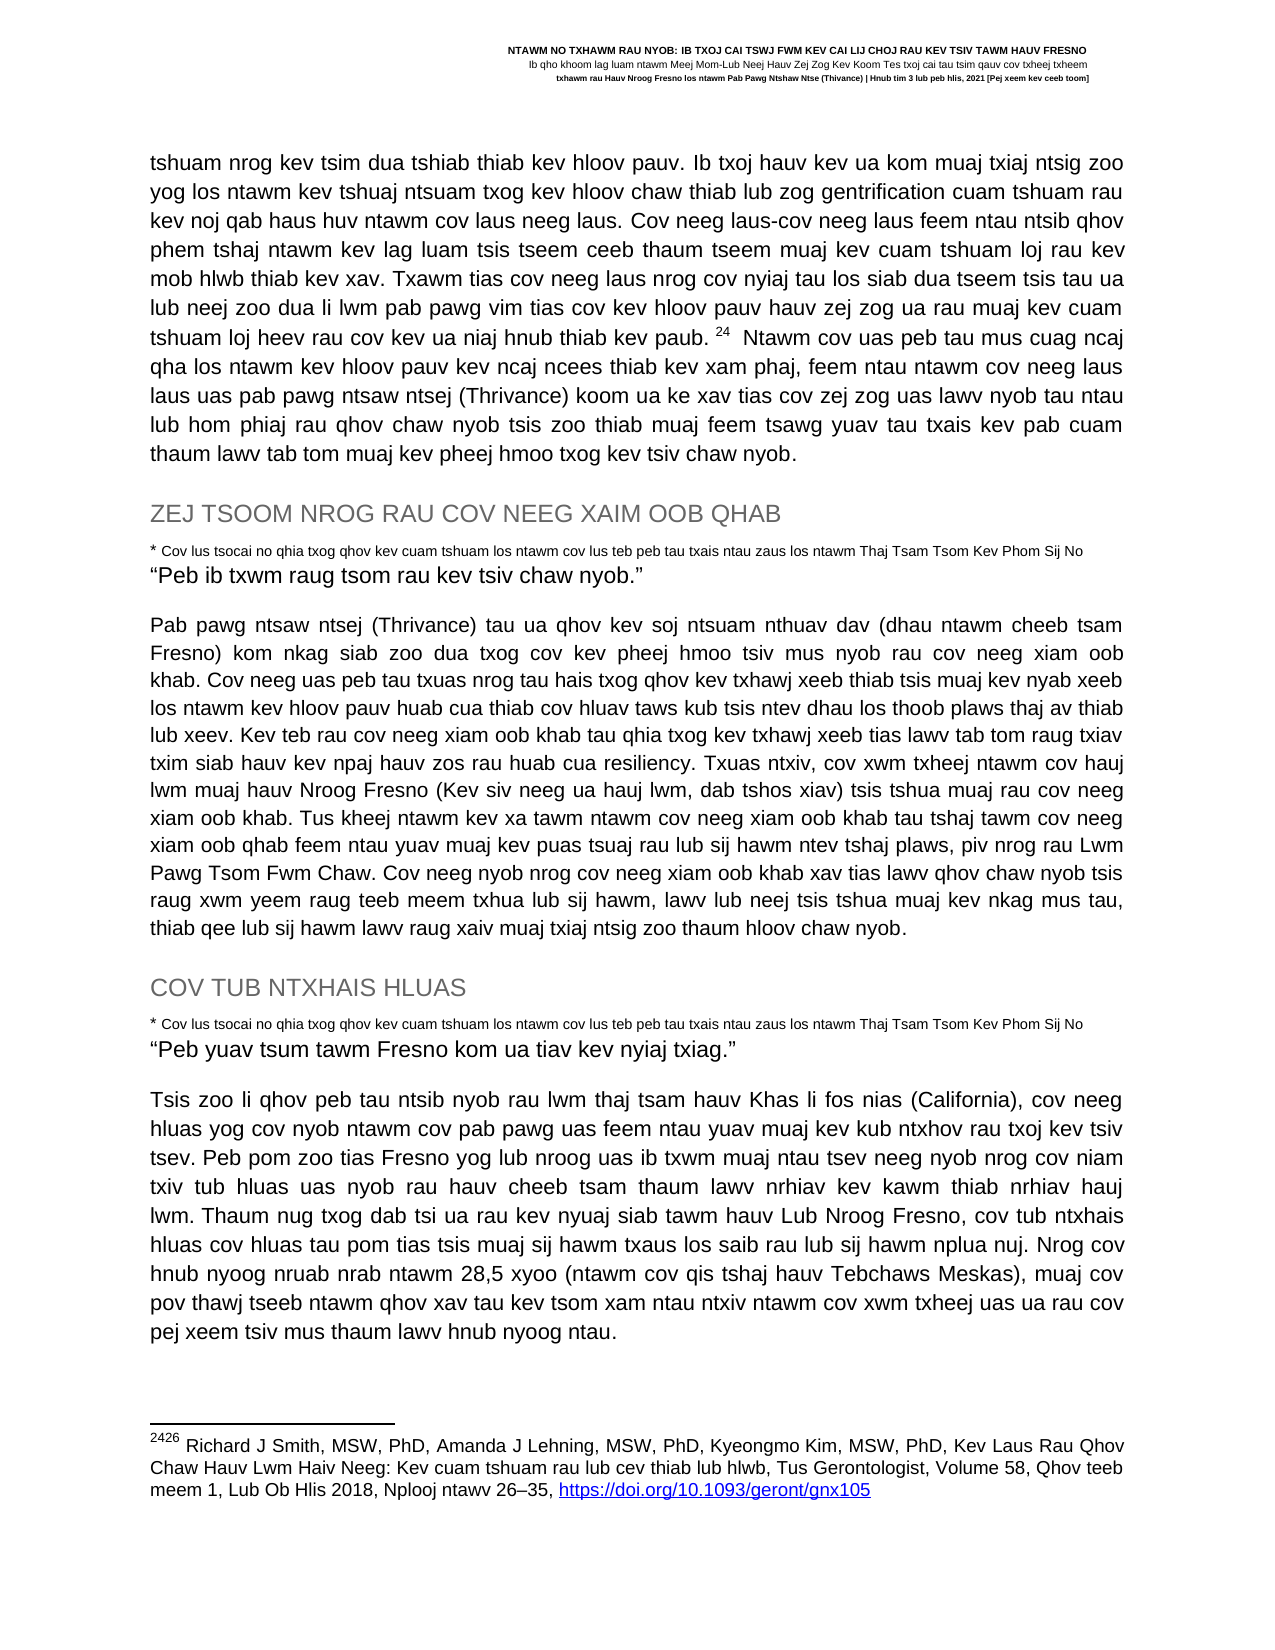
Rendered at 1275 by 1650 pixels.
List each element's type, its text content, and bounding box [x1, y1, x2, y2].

text “Peb ib txwm raug tsom rau kev tsiv chaw nyob.” [150, 562, 1125, 589]
text “Peb yuav tsum tawm Fresno kom ua tiav kev nyiaj txiag.” [150, 1036, 1125, 1062]
text Tsis zoo li qhov peb tau ntsib nyob rau lwm thaj tsam hauv Khas li fos nias (California), cov neeg hluas yog cov nyob ntawm cov pab pawg uas feem ntau yuav muaj kev kub ntxhov rau txoj kev tsiv tsev. Peb pom zoo tias Fresno yog lub nroog uas ib txwm muaj ntau tsev neeg nyob nrog cov niam txiv tub hluas uas nyob rau hauv cheeb tsam thaum lawv nrhiav kev kawm thiab nrhiav hauj lwm. Thaum nug txog dab tsi ua rau kev nyuaj siab tawm hauv Lub Nroog Fresno, cov tub ntxhais hluas cov hluas tau pom tias tsis muaj sij hawm txaus los saib rau lub sij hawm nplua nuj. Nrog cov hnub nyoog nruab nrab ntawm 28,5 xyoo (ntawm cov qis tshaj hauv Tebchaws Meskas), muaj cov pov thawj tseeb ntawm qhov xav tau kev tsom xam ntau ntxiv ntawm cov xwm txheej uas ua rau cov pej xeem tsiv mus thaum lawv hnub nyoog ntau. [150, 1087, 1125, 1344]
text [150, 150, 1125, 466]
text * Cov lus tsocai no qhia txog qhov kev cuam tshuam los ntawm cov lus teb peb tau txais ntau zaus los ntawm Thaj Tsam Tsom Kev Phom Sij No [150, 540, 1125, 559]
subtitle ZEJ TSOOM NROG RAU COV NEEG XAIM OOB QHAB [150, 499, 1125, 528]
text * Cov lus tsocai no qhia txog qhov kev cuam tshuam los ntawm cov lus teb peb tau txais ntau zaus los ntawm Thaj Tsam Tsom Kev Phom Sij No [150, 1014, 1125, 1033]
subtitle COV TUB NTXHAIS HLUAS [150, 972, 1125, 1001]
text Pab pawg ntsaw ntsej (Thrivance) tau ua qhov kev soj ntsuam nthuav dav (dhau ntawm cheeb tsam Fresno) kom nkag siab zoo dua txog cov kev pheej hmoo tsiv mus nyob rau cov neeg xiam oob khab. Cov neeg uas peb tau txuas nrog tau hais txog qhov kev txhawj xeeb thiab tsis muaj kev nyab xeeb los ntawm kev hloov pauv huab cua thiab cov hluav taws kub tsis ntev dhau los thoob plaws thaj av thiab lub xeev. Kev teb rau cov neeg xiam oob khab tau qhia txog kev txhawj xeeb tias lawv tab tom raug txiav txim siab hauv kev npaj hauv zos rau huab cua resiliency. Txuas ntxiv, cov xwm txheej ntawm cov hauj lwm muaj hauv Nroog Fresno (Kev siv neeg ua hauj lwm, dab tshos xiav) tsis tshua muaj rau cov neeg xiam oob khab. Tus kheej ntawm kev xa tawm ntawm cov neeg xiam oob khab tau tshaj tawm cov neeg xiam oob qhab feem ntau yuav muaj kev puas tsuaj rau lub sij hawm ntev tshaj plaws, piv nrog rau Lwm Pawg Tsom Fwm Chaw. Cov neeg nyob nrog cov neeg xiam oob khab xav tias lawv qhov chaw nyob tsis raug xwm yeem raug teeb meem txhua lub sij hawm, lawv lub neej tsis tshua muaj kev nkag mus tau, thiab qee lub sij hawm lawv raug xaiv muaj txiaj ntsig zoo thaum hloov chaw nyob. [150, 613, 1125, 940]
